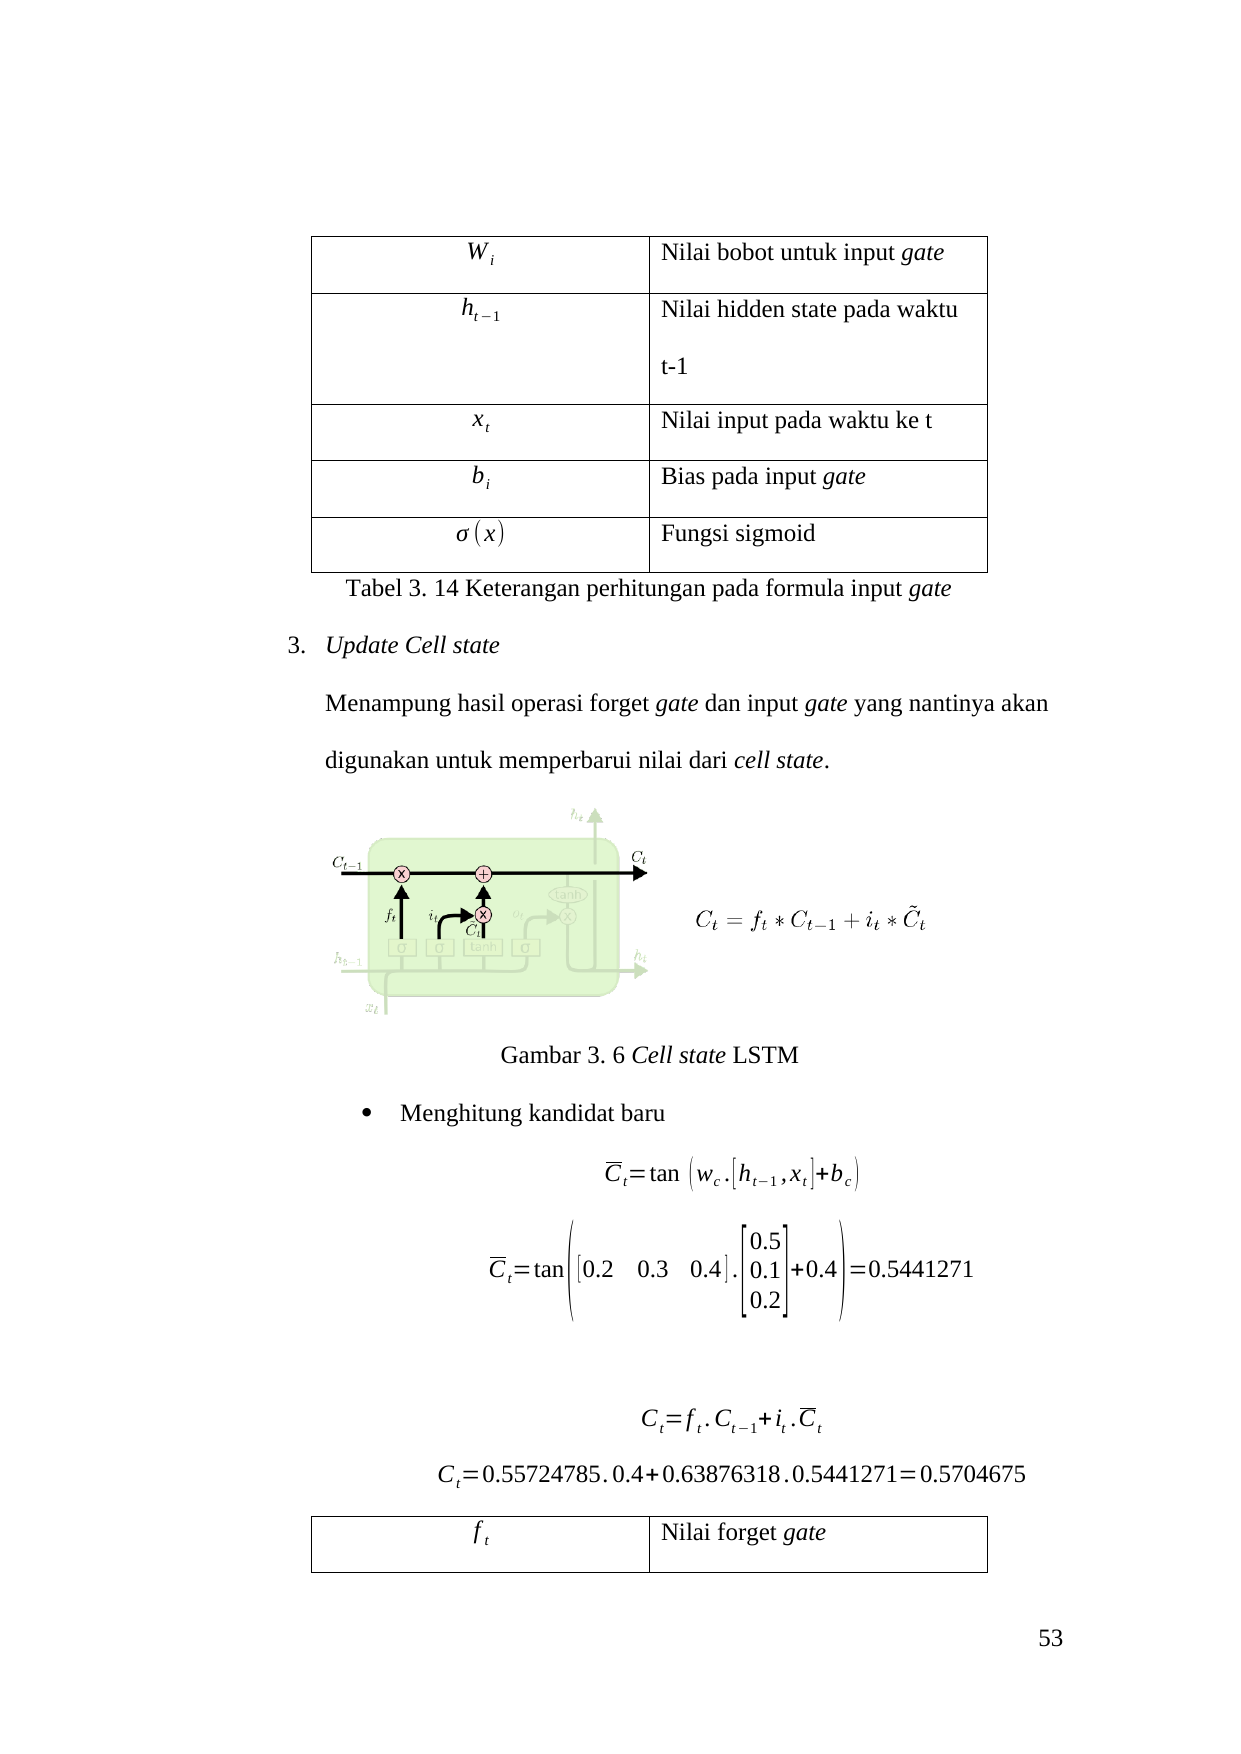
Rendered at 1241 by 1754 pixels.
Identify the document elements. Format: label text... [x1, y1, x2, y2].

table_header Nilai forget gate [650, 1517, 987, 1572]
table_cell [312, 237, 649, 293]
text Tabel 3. 14 Keterangan perhitungan pada formula input gate [236, 573, 1063, 601]
table_cell [312, 518, 649, 572]
text Gambar 3. 6 Cell state LSTM [236, 1040, 1063, 1069]
table_cell Nilai bobot untuk input gate [650, 237, 987, 293]
table_cell Nilai input pada waktu ke t [650, 405, 987, 460]
table_cell [312, 294, 649, 404]
table_cell [312, 405, 649, 460]
table_cell Fungsi sigmoid [650, 518, 987, 572]
table_cell Nilai hidden state pada waktu t-1 [650, 294, 987, 404]
list Menampung hasil operasi forget gate dan input gate yang nantinya akan digunakan untuk memperbarui nilai dari cell state. [325, 688, 1063, 774]
table_cell [312, 461, 649, 517]
list Menghitung kandidat baru [362, 1098, 1063, 1127]
picture [325, 802, 1016, 1017]
table_cell Bias pada input gate [650, 461, 987, 517]
table_header [312, 1517, 649, 1572]
list Update Cell state [287, 630, 1063, 659]
